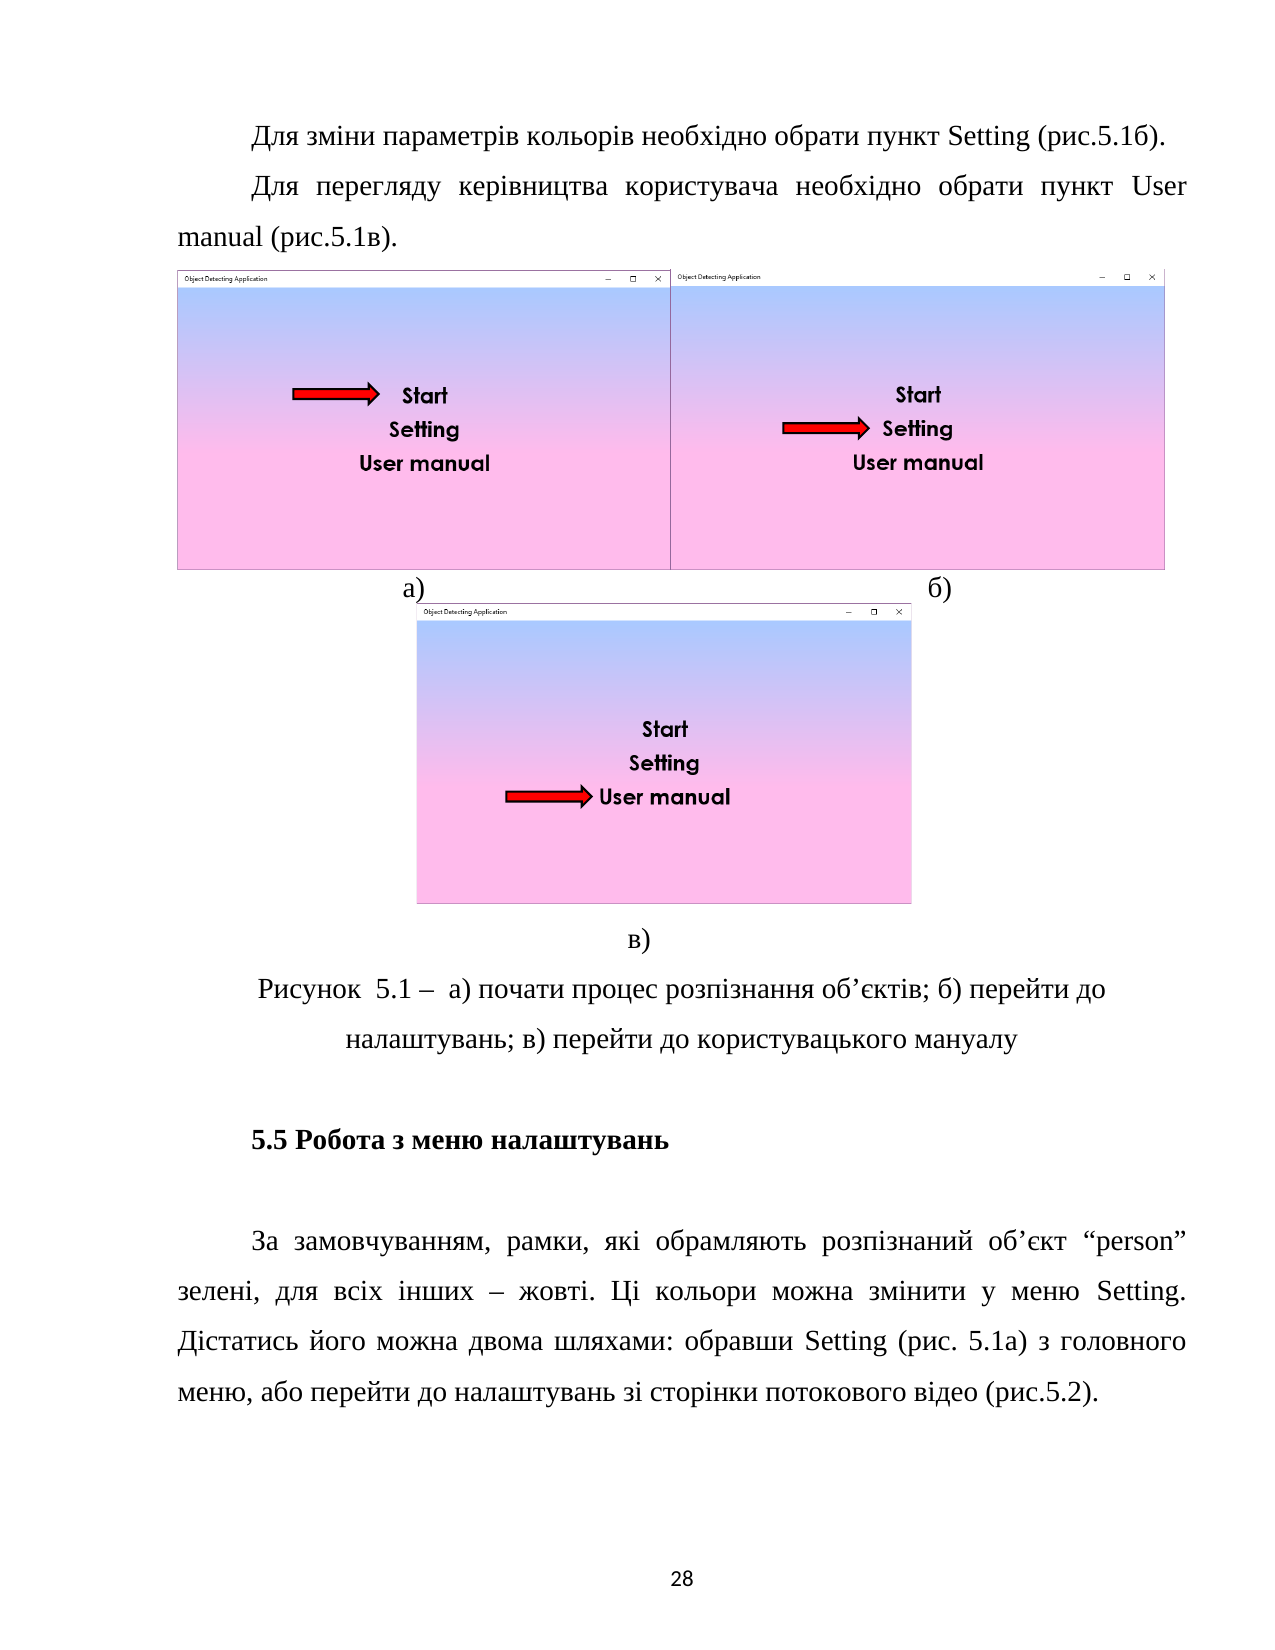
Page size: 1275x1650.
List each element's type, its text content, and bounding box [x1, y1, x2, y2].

list Рисунок 5.1 – а) почати процес розпізнання об’єктів; б) перейти до налаштувань; в) перейти до користувацького мануалу [177, 971, 1186, 1055]
picture [177, 269, 1165, 570]
list За замовчуванням, рамки, які обрамляють розпізнаний об’єкт “person” зелені, для всіх інших – жовті. Ці кольори можна змінити у меню Setting. Дістатись його можна двома шляхами: обравши Setting (рис. 5.1а) з головного меню, або перейти до налаштувань зі сторінки потокового відео (рис.5.2). [177, 1223, 1186, 1407]
list Для зміни параметрів кольорів необхідно обрати пункт Setting (рис.5.1б). [177, 118, 1186, 152]
list а) б) [327, 570, 1186, 603]
list Для перегляду керівництва користувача необхідно обрати пункт User manual (рис.5.1в). [177, 168, 1186, 252]
picture [416, 603, 912, 904]
list 5.5 Робота з меню налаштувань [177, 1122, 1186, 1156]
list в) [402, 921, 1186, 954]
